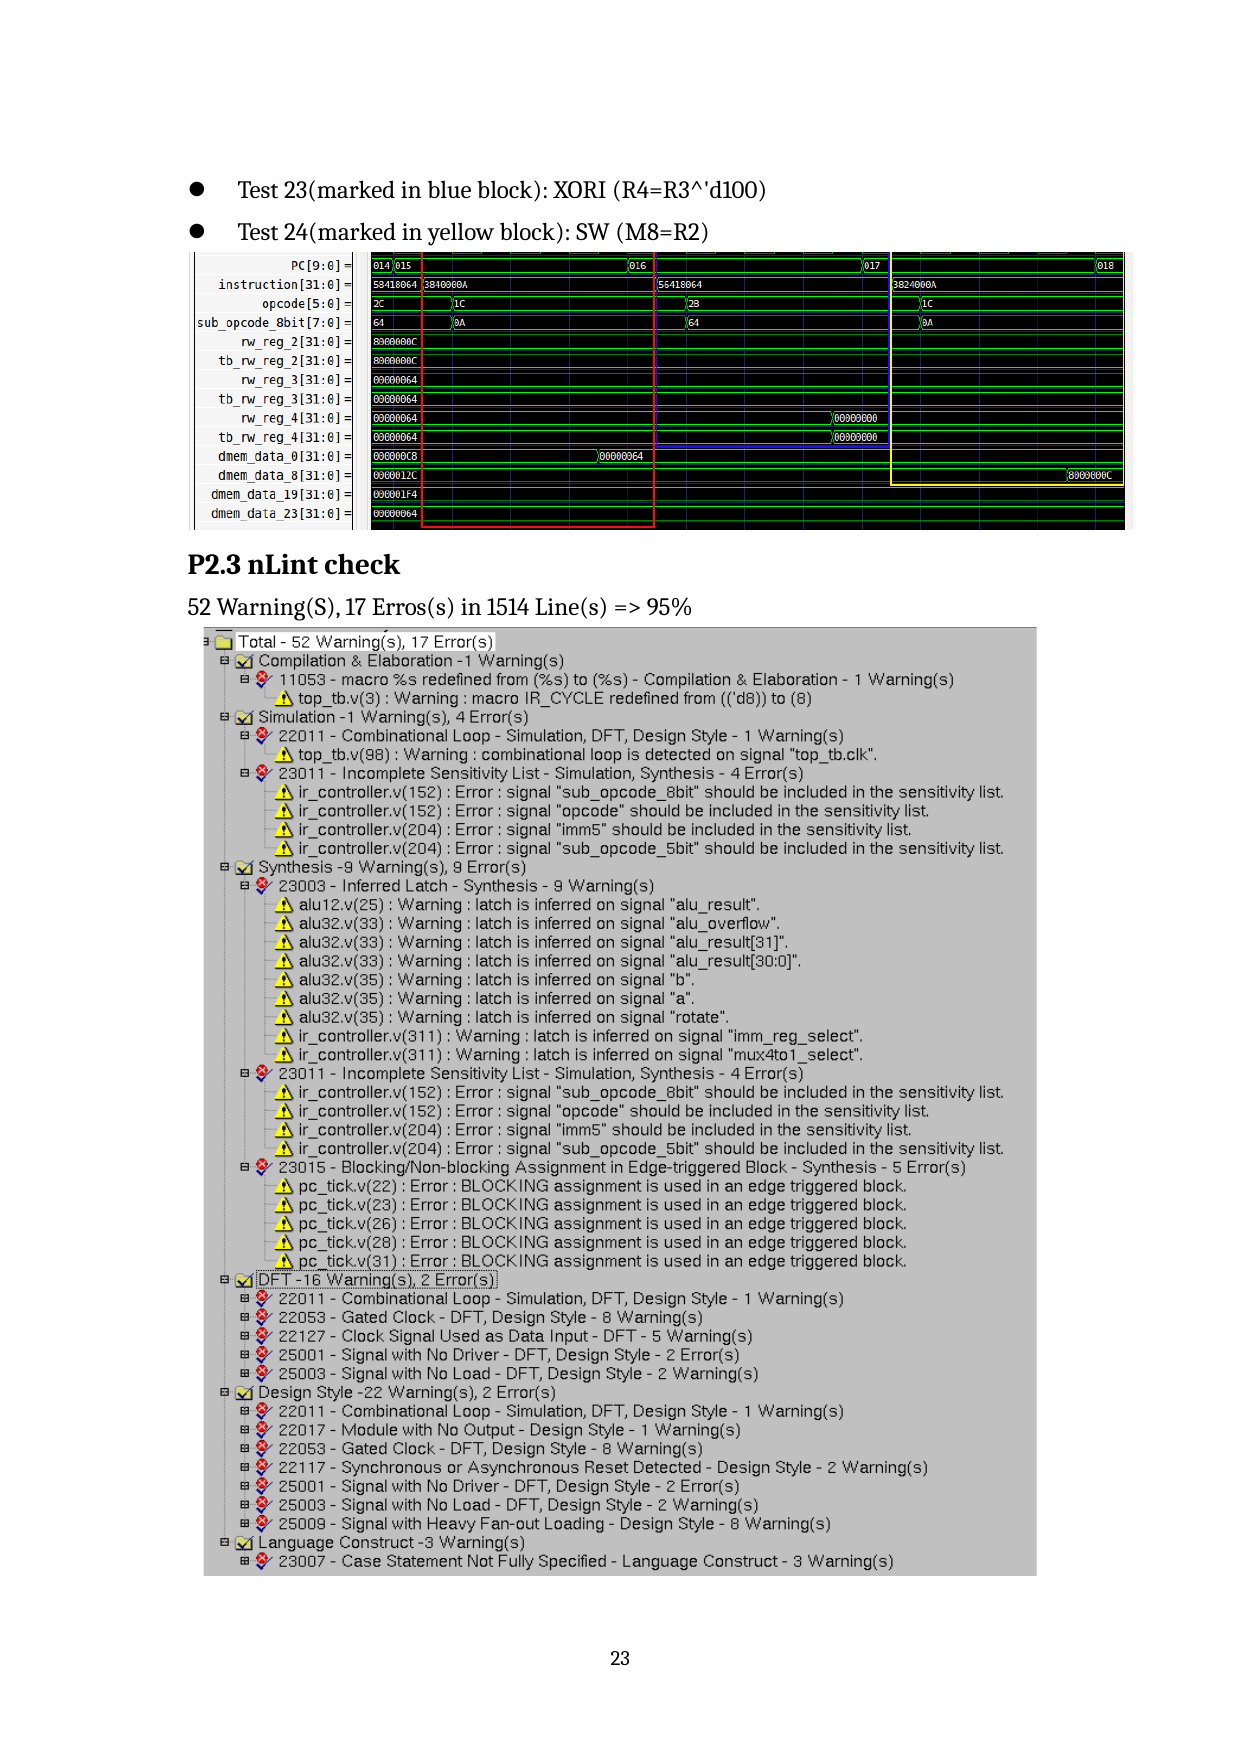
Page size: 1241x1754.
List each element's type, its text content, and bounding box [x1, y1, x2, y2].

subtitle P2.3 nLint check [187, 544, 1053, 586]
list Test 23(marked in blue block): XORI (R4=R3^'d100) [187, 169, 1053, 211]
list Test 24(marked in yellow block): SW (M8=R2) [187, 211, 1053, 253]
picture [189, 252, 1133, 530]
text 52 Warning(S), 17 Erros(s) in 1514 Line(s) => 95% [187, 586, 1053, 628]
picture [203, 627, 1037, 1576]
